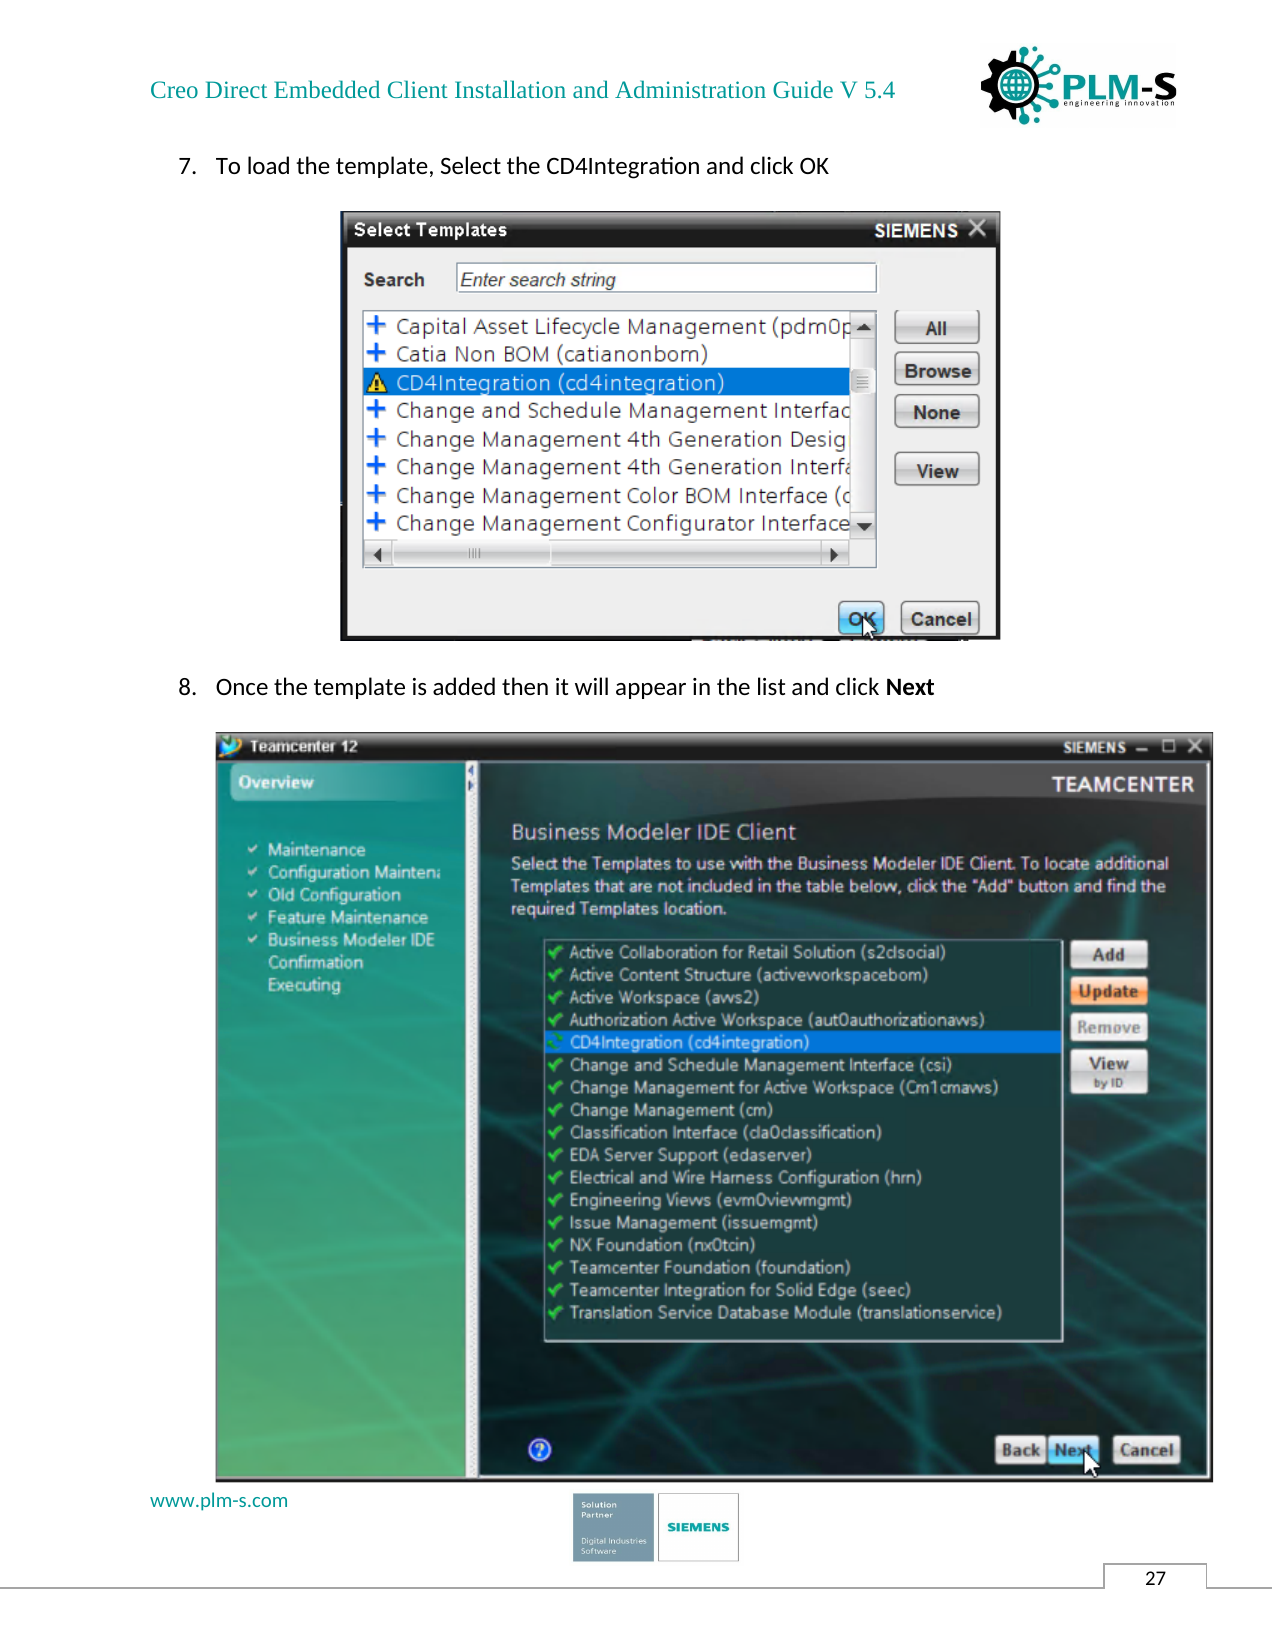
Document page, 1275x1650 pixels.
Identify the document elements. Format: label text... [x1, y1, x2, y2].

picture [340, 211, 1001, 641]
list Once the template is added then it will appear in the list and click Next [178, 672, 1125, 702]
picture [980, 43, 1177, 128]
list To load the template, Select the CD4Integration and click OK [178, 150, 1125, 181]
picture [215, 732, 1214, 1484]
